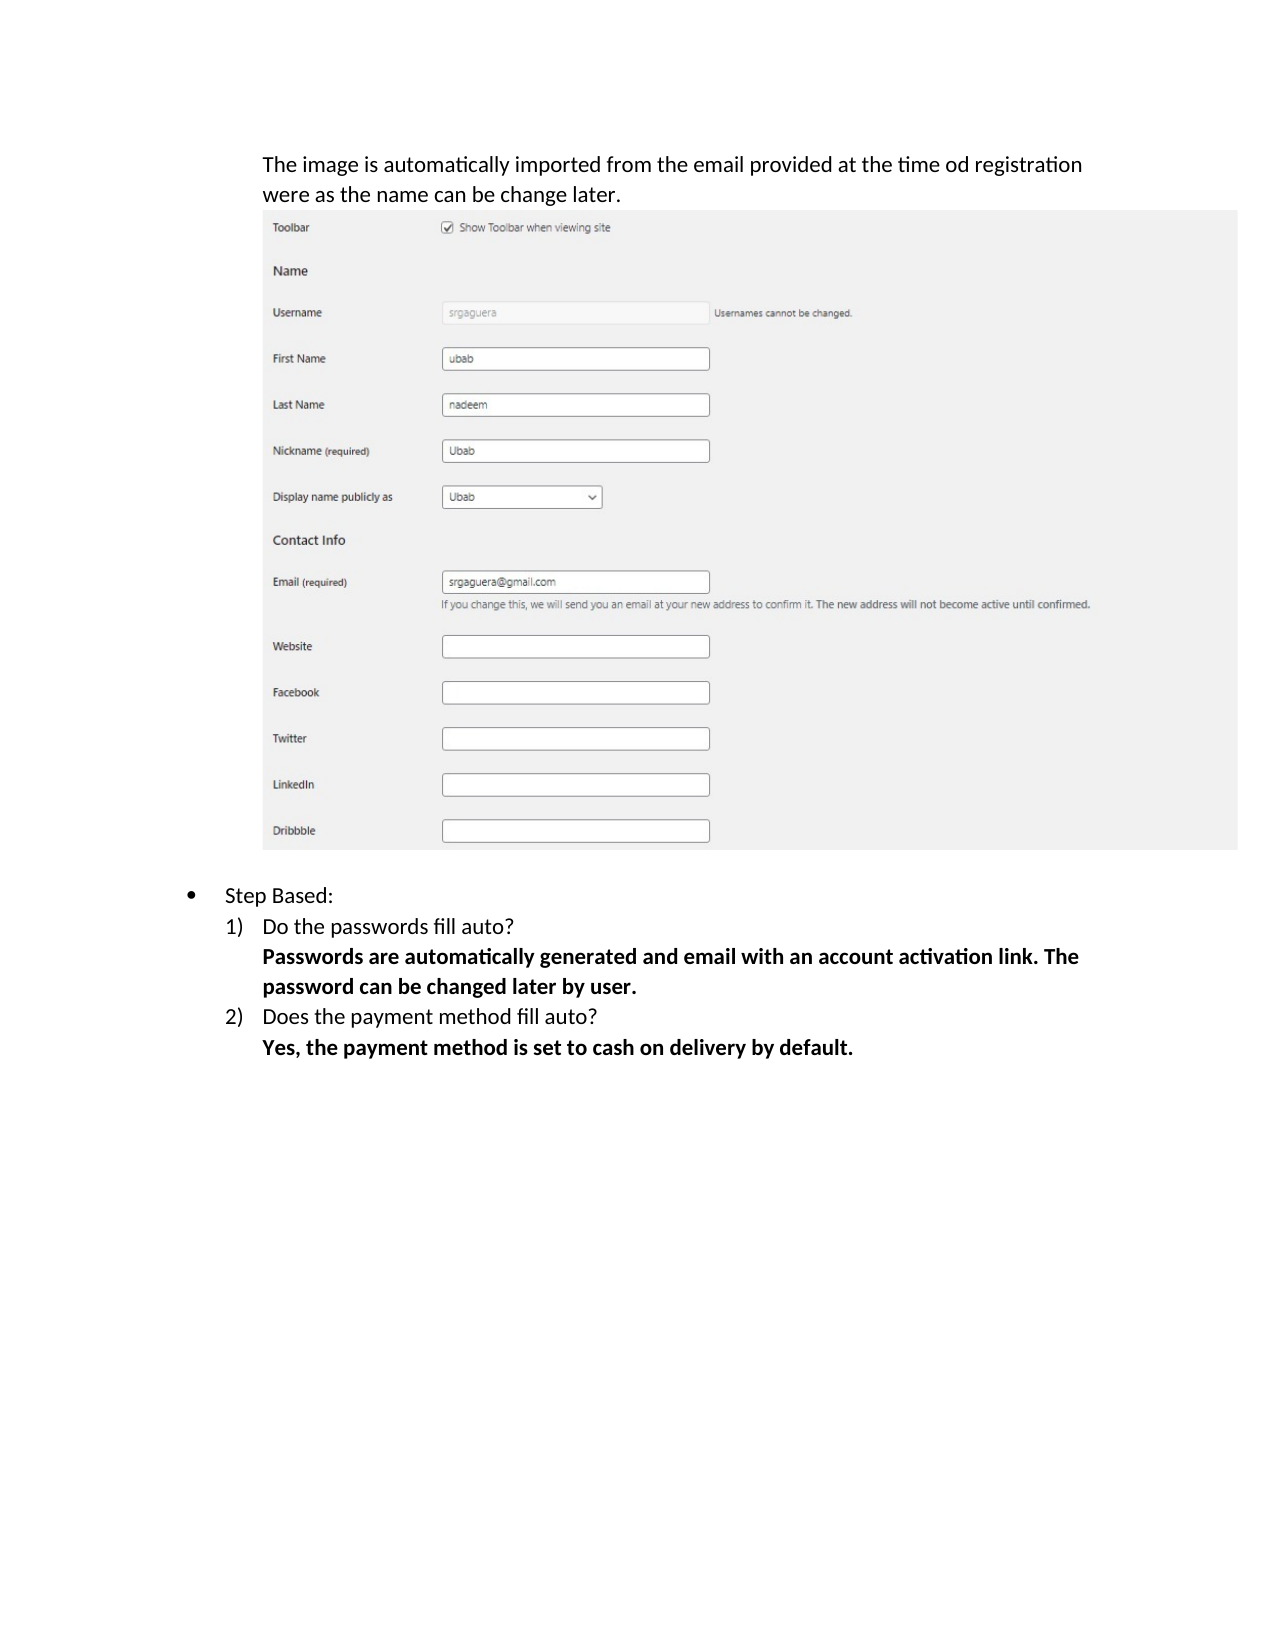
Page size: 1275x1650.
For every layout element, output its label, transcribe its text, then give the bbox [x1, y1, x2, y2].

list Do the passwords fill auto? [225, 912, 1125, 940]
list Yes, the payment method is set to cash on delivery by default. [262, 1033, 1125, 1061]
list Passwords are automatically generated and email with an account activation link. The password can be changed later by user. [262, 942, 1125, 1000]
list Does the payment method fill auto? [225, 1002, 1125, 1030]
picture [262, 210, 1238, 850]
list The image is automatically imported from the email provided at the time od registration were as the name can be change later. [262, 150, 1125, 208]
list Step Based: [187, 882, 1125, 909]
